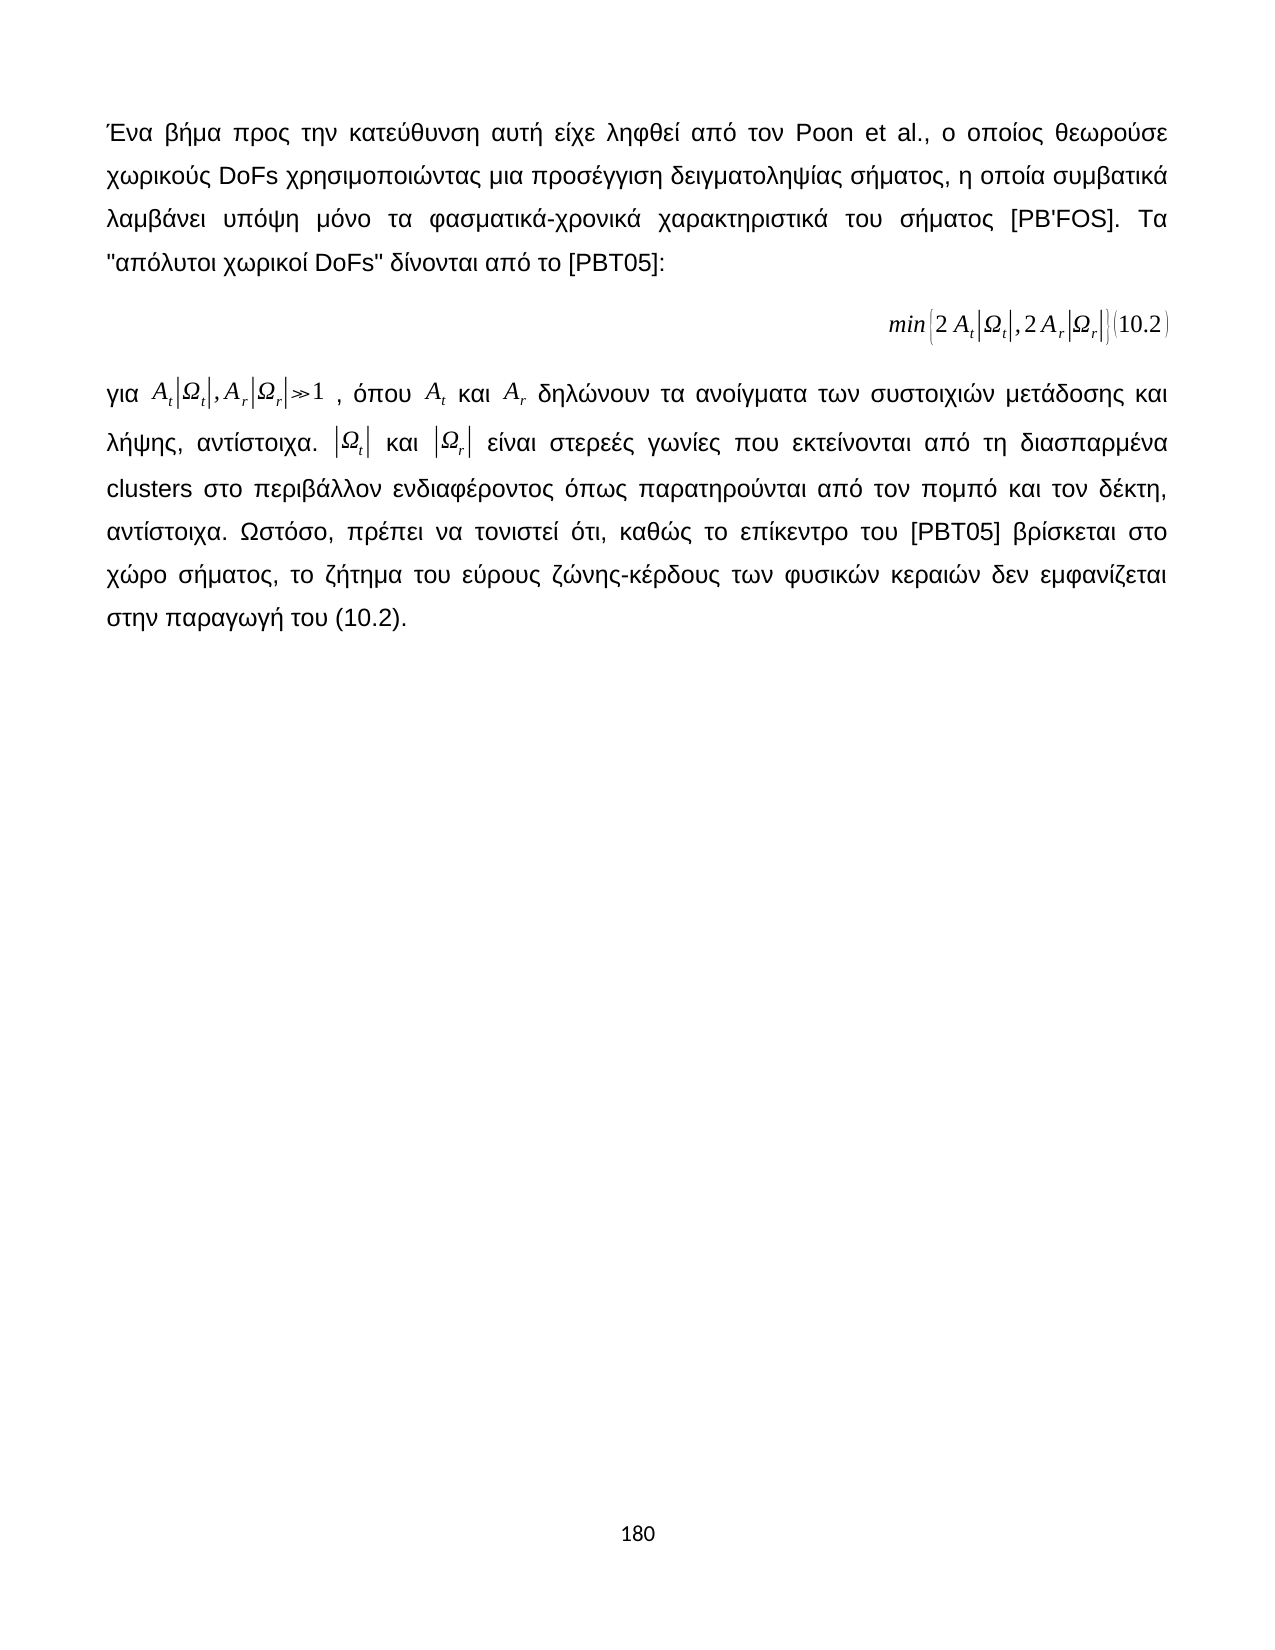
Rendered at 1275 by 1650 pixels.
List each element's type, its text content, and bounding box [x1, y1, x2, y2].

text για , όπου και δηλώνουν τα ανοίγματα των συστοιχιών μετάδοσης και λήψης, αντίστοιχα. και είναι στερεές γωνίες που εκτείνονται από τη διασπαρμένα clusters στο περιβάλλον ενδιαφέροντος όπως παρατηρούνται από τον πομπό και τον δέκτη, αντίστοιχα. Ωστόσο, πρέπει να τονιστεί ότι, καθώς το επίκεντρο του [PBT05] βρίσκεται στο χώρο σήματος, το ζήτημα του εύρους ζώνης-κέρδους των φυσικών κεραιών δεν εμφανίζεται στην παραγωγή του (10.2). [106, 376, 1169, 632]
text Ένα βήμα προς την κατεύθυνση αυτή είχε ληφθεί από τον Poon et al., ο οποίος θεωρούσε χωρικούς DoFs χρησιμοποιώντας μια προσέγγιση δειγματοληψίας σήματος, η οποία συμβατικά λαμβάνει υπόψη μόνο τα φασματικά-χρονικά χαρακτηριστικά του σήματος [PB'FOS]. Τα "απόλυτοι χωρικοί DoFs" δίνονται από το [PBT05]: [106, 118, 1169, 276]
